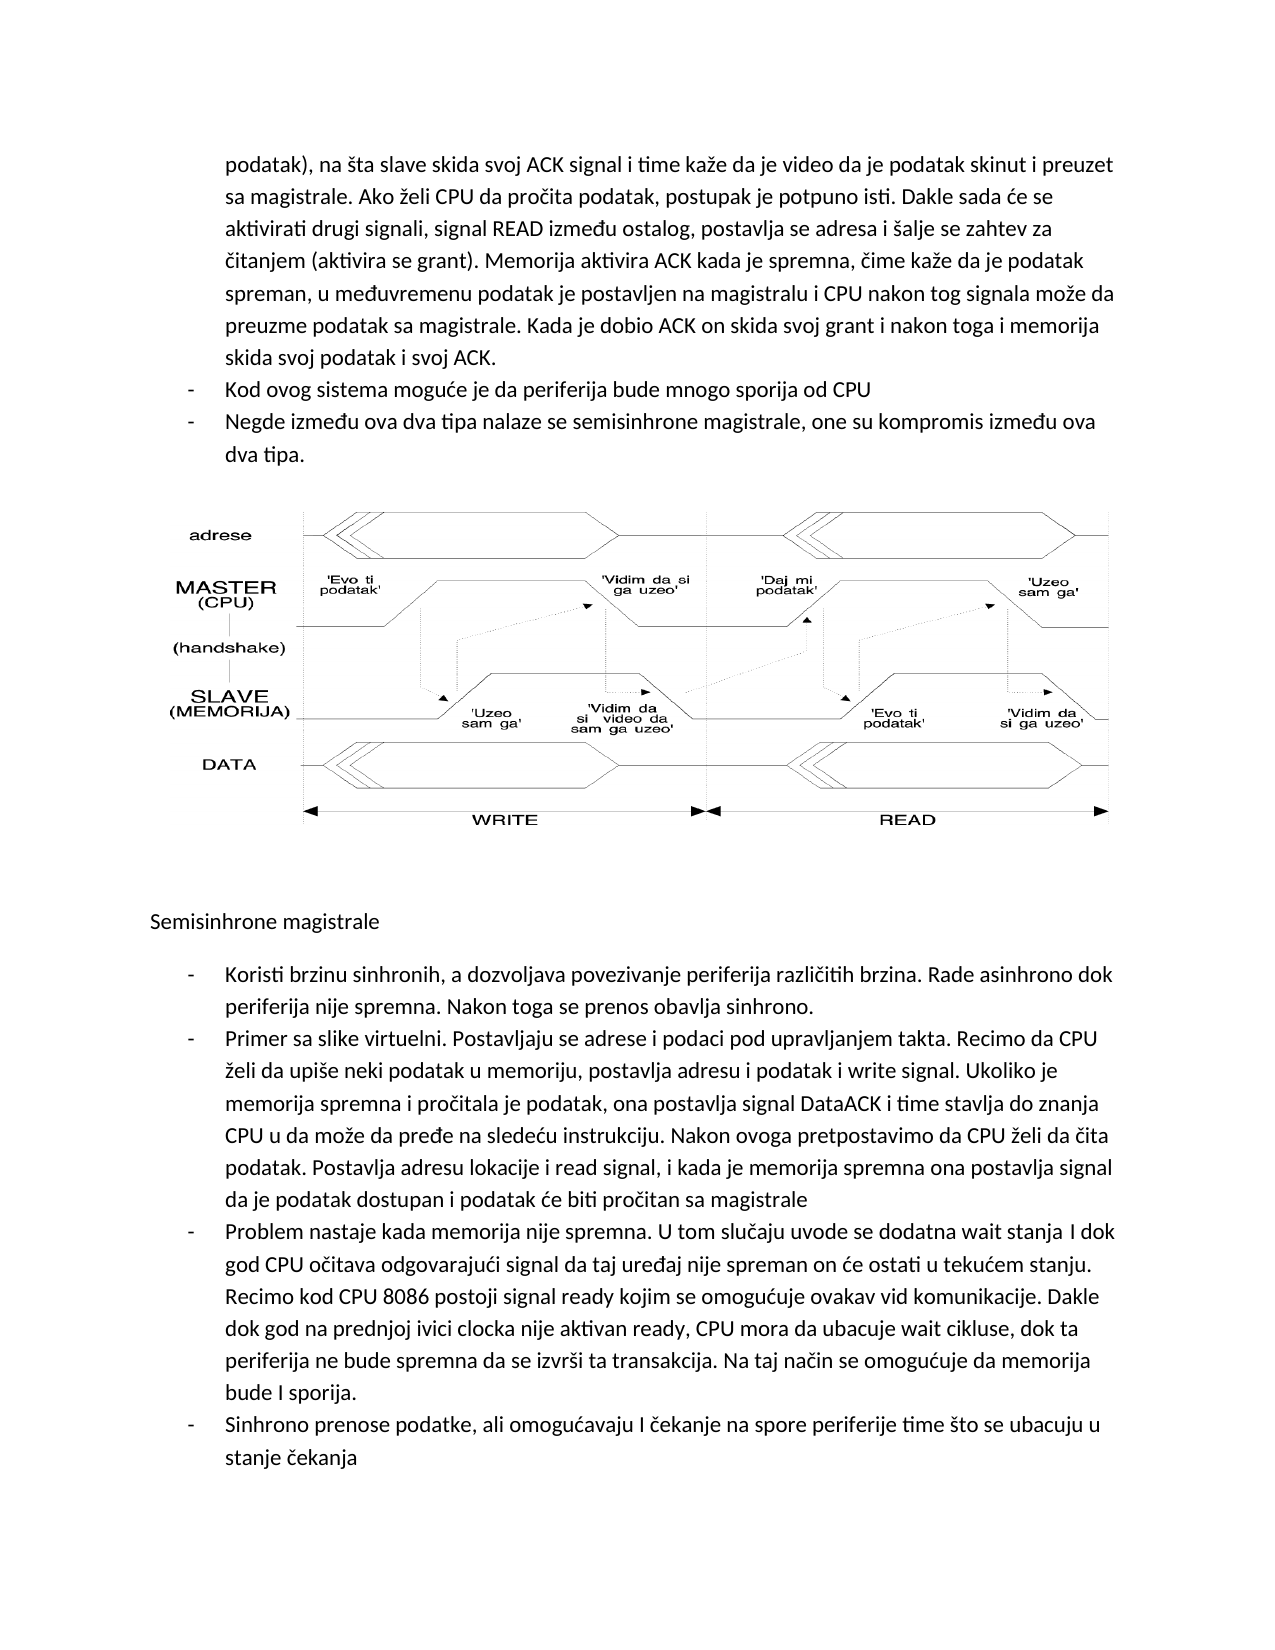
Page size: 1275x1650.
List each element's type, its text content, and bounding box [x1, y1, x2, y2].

list Sinhrono prenose podatke, ali omogućavaju I čekanje na spore periferije time što se ubacuju u stanje čekanja [187, 1411, 1125, 1471]
list Kod ovog sistema moguće je da periferija bude mnogo sporija od CPU [187, 375, 1125, 403]
list Negde između ova dva tipa nalaze se semisinhrone magistrale, one su kompromis između ova dva tipa. [187, 407, 1125, 468]
text Semisinhrone magistrale [150, 907, 1125, 935]
list Problem nastaje kada memorija nije spremna. U tom slučaju uvode se dodatna wait stanja I dok god CPU očitava odgovarajući signal da taj uređaj nije spreman on će ostati u tekućem stanju. Recimo kod CPU 8086 postoji signal ready kojim se omogućuje ovakav vid komunikacije. Dakle dok god na prednjoj ivici clocka nije aktivan ready, CPU mora da ubacuje wait cikluse, dok ta periferija ne bude spremna da se izvrši ta transakcija. Na taj način se omogućuje da memorija bude I sporija. [187, 1217, 1125, 1406]
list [187, 150, 1125, 371]
list Primer sa slike virtuelni. Postavljaju se adrese i podaci pod upravljanjem takta. Recimo da CPU želi da upiše neki podatak u memoriju, postavlja adresu i podatak i write signal. Ukoliko je memorija spremna i pročitala je podatak, ona postavlja signal DataACK i time stavlja do znanja CPU u da može da pređe na sledeću instrukciju. Nakon ovoga pretpostavimo da CPU želi da čita podatak. Postavlja adresu lokacije i read signal, i kada je memorija spremna ona postavlja signal da je podatak dostupan i podatak će biti pročitan sa magistrale [187, 1024, 1125, 1213]
list Koristi brzinu sinhronih, a dozvoljava povezivanje periferija različitih brzina. Rade asinhrono dok periferija nije spremna. Nakon toga se prenos obavlja sinhrono. [187, 960, 1125, 1020]
picture [170, 512, 1109, 825]
